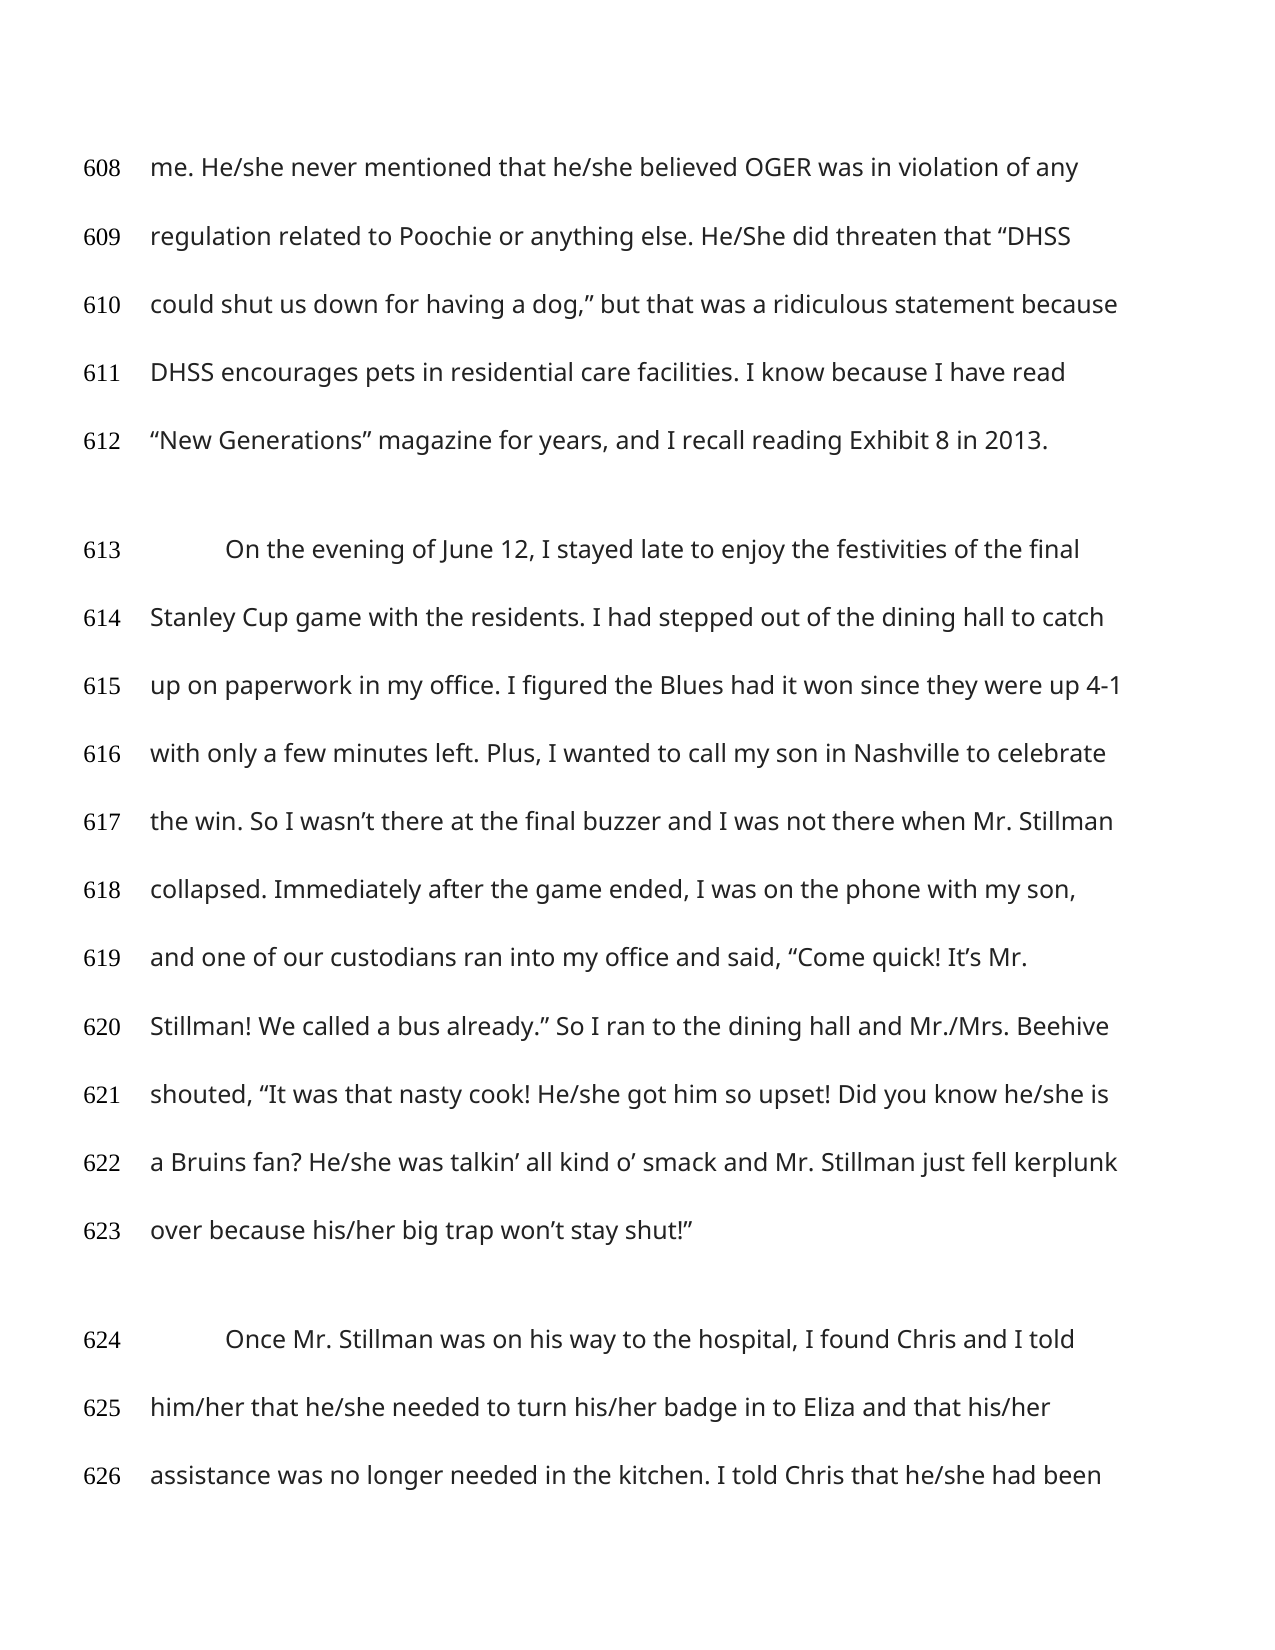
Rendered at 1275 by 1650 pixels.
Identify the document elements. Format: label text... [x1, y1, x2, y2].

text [150, 150, 1125, 457]
text On the evening of June 12, I stayed late to enjoy the festivities of the final Stanley Cup game with the residents. I had stepped out of the dining hall to catch up on paperwork in my office. I figured the Blues had it won since they were up 4-1 with only a few minutes left. Plus, I wanted to call my son in Nashville to celebrate the win. So I wasn’t there at the final buzzer and I was not there when Mr. Stillman collapsed. Immediately after the game ended, I was on the phone with my son, and one of our custodians ran into my office and said, “Come quick! It’s Mr. Stillman! We called a bus already.” So I ran to the dining hall and Mr./Mrs. Beehive shouted, “It was that nasty cook! He/she got him so upset! Did you know he/she is a Bruins fan? He/she was talkin’ all kind o’ smack and Mr. Stillman just fell kerplunk over because his/her big trap won’t stay shut!” [150, 531, 1125, 1247]
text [150, 1321, 1125, 1492]
